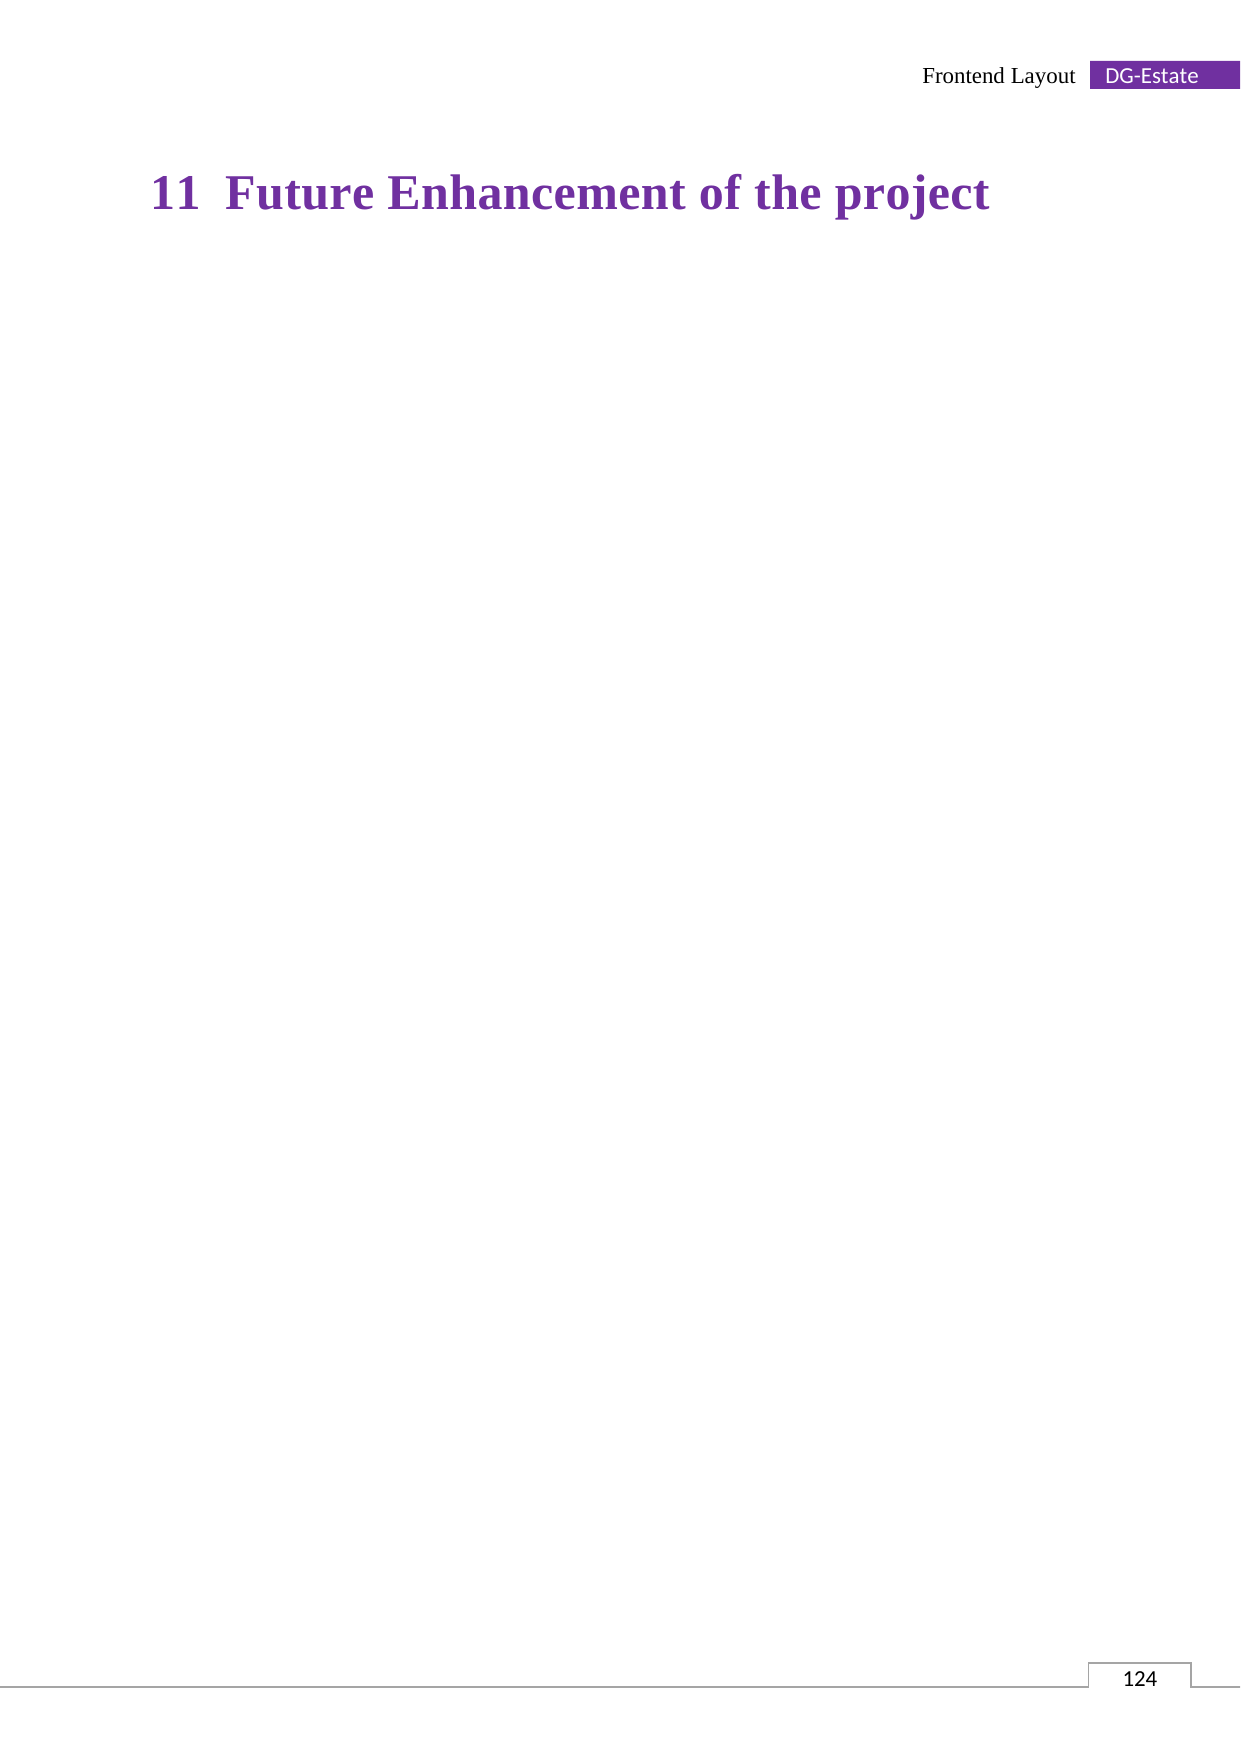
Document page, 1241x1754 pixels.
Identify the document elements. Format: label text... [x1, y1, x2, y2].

subtitle Future Enhancement of the project [150, 162, 1090, 220]
